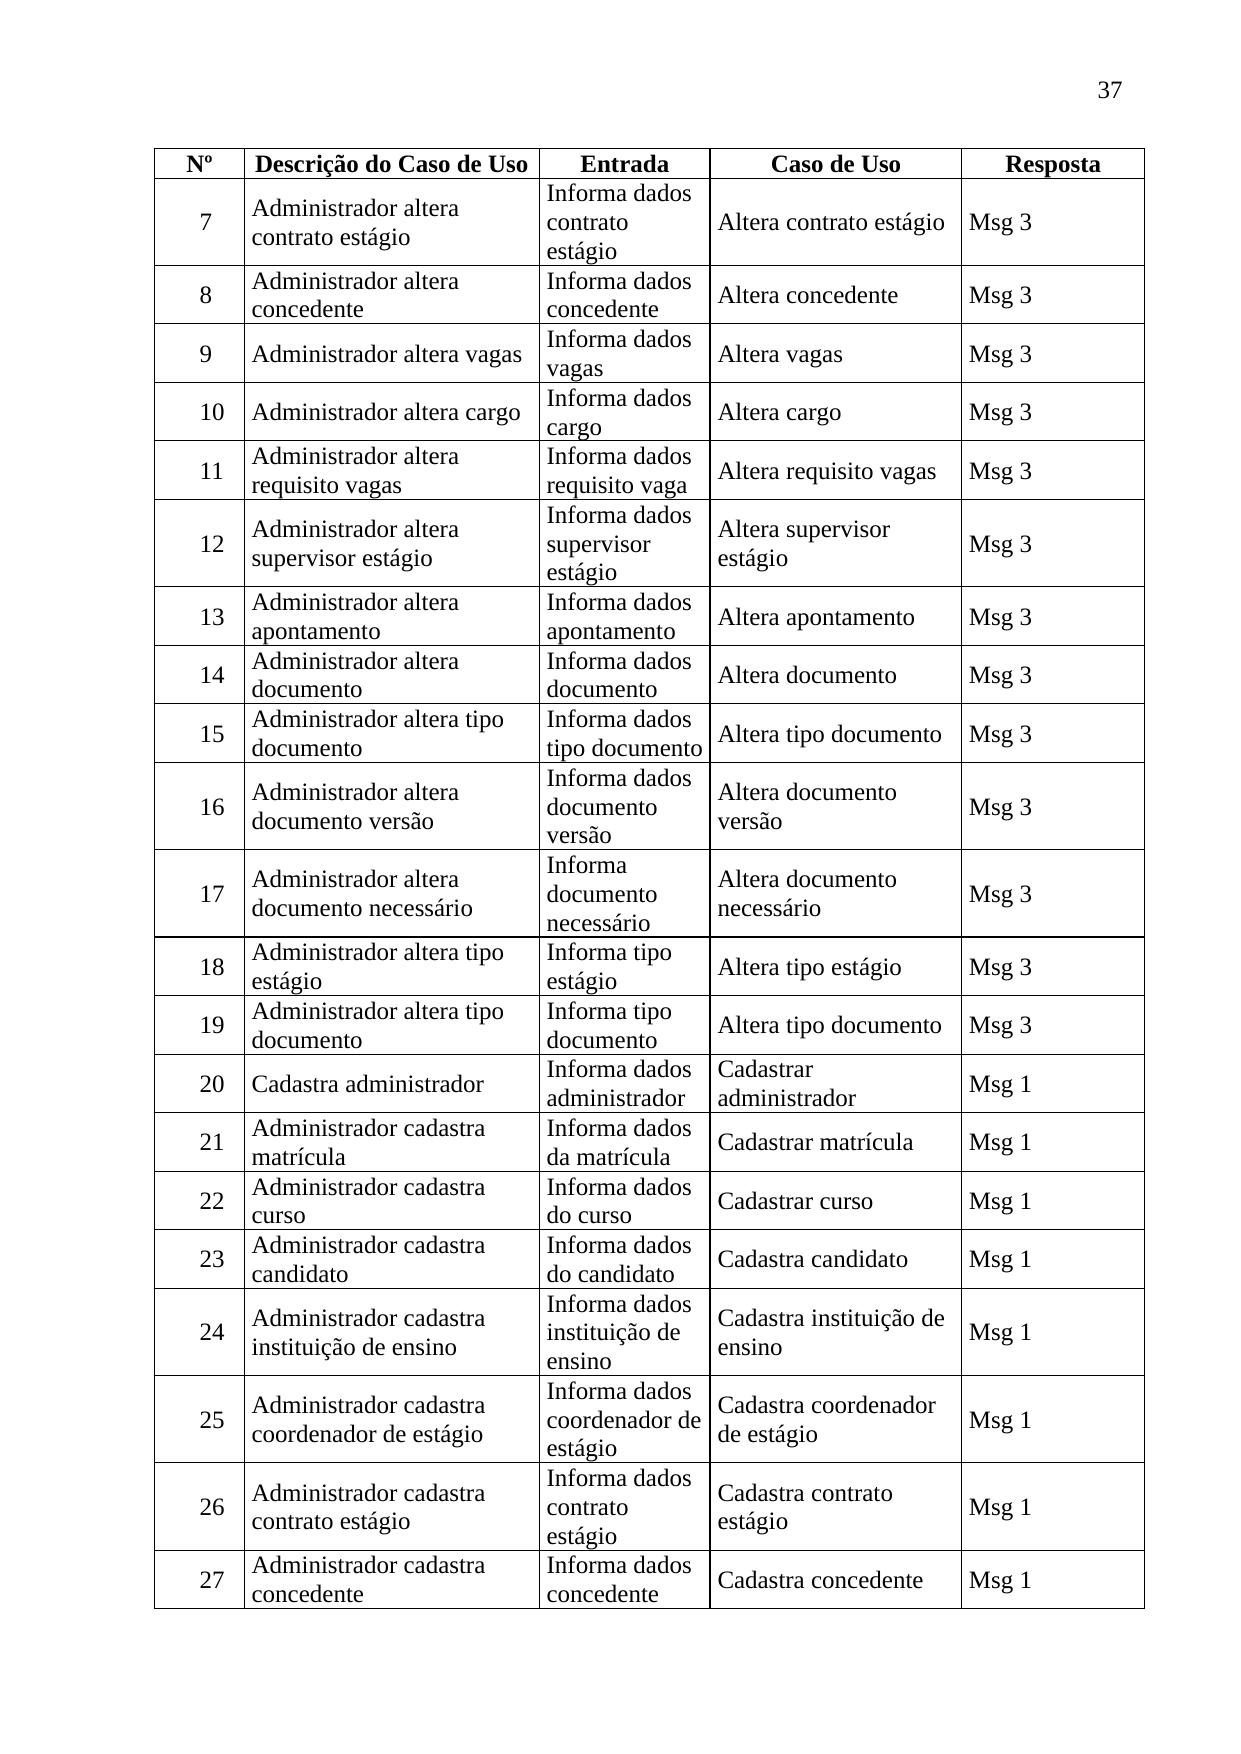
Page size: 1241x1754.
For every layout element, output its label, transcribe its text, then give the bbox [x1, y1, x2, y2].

table_cell Altera cargo [711, 383, 961, 440]
table_cell Altera supervisor estágio [711, 500, 961, 586]
table_cell [155, 1113, 244, 1171]
table_cell Altera concedente [711, 266, 961, 323]
table_header Resposta [962, 149, 1144, 177]
table_cell [155, 1172, 244, 1229]
table_cell Cadastrar curso [711, 1172, 961, 1229]
table_cell [155, 266, 244, 323]
table_cell Altera requisito vagas [711, 441, 961, 499]
table_cell [155, 383, 244, 440]
table_cell Altera contrato estágio [711, 179, 961, 265]
table_cell Msg 3 [962, 763, 1144, 849]
table_cell Administrador altera concedente [245, 266, 539, 323]
table_cell Administrador altera tipo estágio [245, 938, 539, 995]
table_cell Informa dados apontamento [540, 587, 709, 645]
table_cell [155, 179, 244, 265]
table_cell [155, 1289, 244, 1375]
table_cell [155, 938, 244, 995]
table_cell Msg 3 [962, 587, 1144, 645]
table_cell Msg 3 [962, 850, 1144, 936]
table_cell Administrador altera requisito vagas [245, 441, 539, 499]
table_cell [155, 1551, 244, 1608]
table_cell Msg 1 [962, 1551, 1144, 1608]
table_cell Msg 1 [962, 1113, 1144, 1171]
table_cell Administrador cadastra curso [245, 1172, 539, 1229]
table_cell Msg 3 [962, 996, 1144, 1053]
table_cell Informa dados instituição de ensino [540, 1289, 709, 1375]
table_cell Msg 3 [962, 938, 1144, 995]
table_cell Altera apontamento [711, 587, 961, 645]
table_cell Msg 3 [962, 704, 1144, 762]
table_cell [155, 1376, 244, 1462]
table_cell Informa tipo documento [540, 996, 709, 1053]
table_cell Administrador cadastra instituição de ensino [245, 1289, 539, 1375]
table_cell [155, 1463, 244, 1549]
table_cell Cadastra coordenador de estágio [711, 1376, 961, 1462]
table_cell Cadastrar matrícula [711, 1113, 961, 1171]
table_cell Msg 1 [962, 1172, 1144, 1229]
table_cell [155, 646, 244, 703]
table_cell [155, 1055, 244, 1112]
table_cell Altera documento necessário [711, 850, 961, 936]
table_cell [155, 996, 244, 1053]
table_cell [155, 850, 244, 936]
table_cell Administrador altera tipo documento [245, 996, 539, 1053]
table_cell Msg 3 [962, 441, 1144, 499]
table_cell Msg 1 [962, 1055, 1144, 1112]
table_cell Administrador altera apontamento [245, 587, 539, 645]
table_cell [155, 1230, 244, 1288]
table_cell Cadastra instituição de ensino [711, 1289, 961, 1375]
table_cell Cadastrar administrador [711, 1055, 961, 1112]
table_cell Cadastra candidato [711, 1230, 961, 1288]
table_header Descrição do Caso de Uso [245, 149, 539, 177]
table_cell Informa dados documento [540, 646, 709, 703]
table_cell Altera tipo documento [711, 704, 961, 762]
table_cell Msg 1 [962, 1376, 1144, 1462]
table_cell Administrador altera supervisor estágio [245, 500, 539, 586]
table_cell Informa dados do candidato [540, 1230, 709, 1288]
table_cell Msg 1 [962, 1463, 1144, 1549]
table_cell [155, 587, 244, 645]
table_cell Msg 1 [962, 1230, 1144, 1288]
table_cell Informa dados cargo [540, 383, 709, 440]
table_cell Administrador altera cargo [245, 383, 539, 440]
table_header Entrada [540, 149, 709, 177]
table_cell Administrador cadastra matrícula [245, 1113, 539, 1171]
table_cell Cadastra contrato estágio [711, 1463, 961, 1549]
table_cell Informa dados tipo documento [540, 704, 709, 762]
table_cell Informa documento necessário [540, 850, 709, 936]
table_cell Administrador cadastra coordenador de estágio [245, 1376, 539, 1462]
table_header Caso de Uso [711, 149, 961, 177]
table_cell Informa dados administrador [540, 1055, 709, 1112]
table_cell Cadastra concedente [711, 1551, 961, 1608]
table_cell Administrador altera tipo documento [245, 704, 539, 762]
table_cell Altera tipo documento [711, 996, 961, 1053]
table_cell Informa dados concedente [540, 1551, 709, 1608]
table_cell Cadastra administrador [245, 1055, 539, 1112]
table_cell Msg 1 [962, 1289, 1144, 1375]
table_cell Msg 3 [962, 500, 1144, 586]
table_cell Informa dados coordenador de estágio [540, 1376, 709, 1462]
table_cell Altera documento versão [711, 763, 961, 849]
table_cell Administrador altera documento [245, 646, 539, 703]
table_cell Altera vagas [711, 324, 961, 382]
table_cell Msg 3 [962, 383, 1144, 440]
table_cell Informa dados contrato estágio [540, 1463, 709, 1549]
table_cell Msg 3 [962, 646, 1144, 703]
table_cell Administrador cadastra contrato estágio [245, 1463, 539, 1549]
table_cell Informa dados da matrícula [540, 1113, 709, 1171]
table_cell Informa dados concedente [540, 266, 709, 323]
table_cell Informa dados vagas [540, 324, 709, 382]
table_cell Msg 3 [962, 266, 1144, 323]
table_cell [155, 704, 244, 762]
table_cell Administrador cadastra candidato [245, 1230, 539, 1288]
table_cell Altera tipo estágio [711, 938, 961, 995]
table_cell Informa dados contrato estágio [540, 179, 709, 265]
table_cell Informa dados supervisor estágio [540, 500, 709, 586]
table_cell Informa dados requisito vaga [540, 441, 709, 499]
table_cell [155, 500, 244, 586]
table_cell Informa tipo estágio [540, 938, 709, 995]
table_cell Administrador altera contrato estágio [245, 179, 539, 265]
table_cell Informa dados documento versão [540, 763, 709, 849]
table_cell [155, 324, 244, 382]
table_cell Informa dados do curso [540, 1172, 709, 1229]
table_cell Msg 3 [962, 324, 1144, 382]
table_cell Msg 3 [962, 179, 1144, 265]
table_cell Altera documento [711, 646, 961, 703]
table_cell [155, 441, 244, 499]
table_cell Administrador altera documento versão [245, 763, 539, 849]
table_header Nº [155, 149, 244, 177]
table_cell [155, 763, 244, 849]
table_cell Administrador cadastra concedente [245, 1551, 539, 1608]
table_cell Administrador altera vagas [245, 324, 539, 382]
table_cell Administrador altera documento necessário [245, 850, 539, 936]
